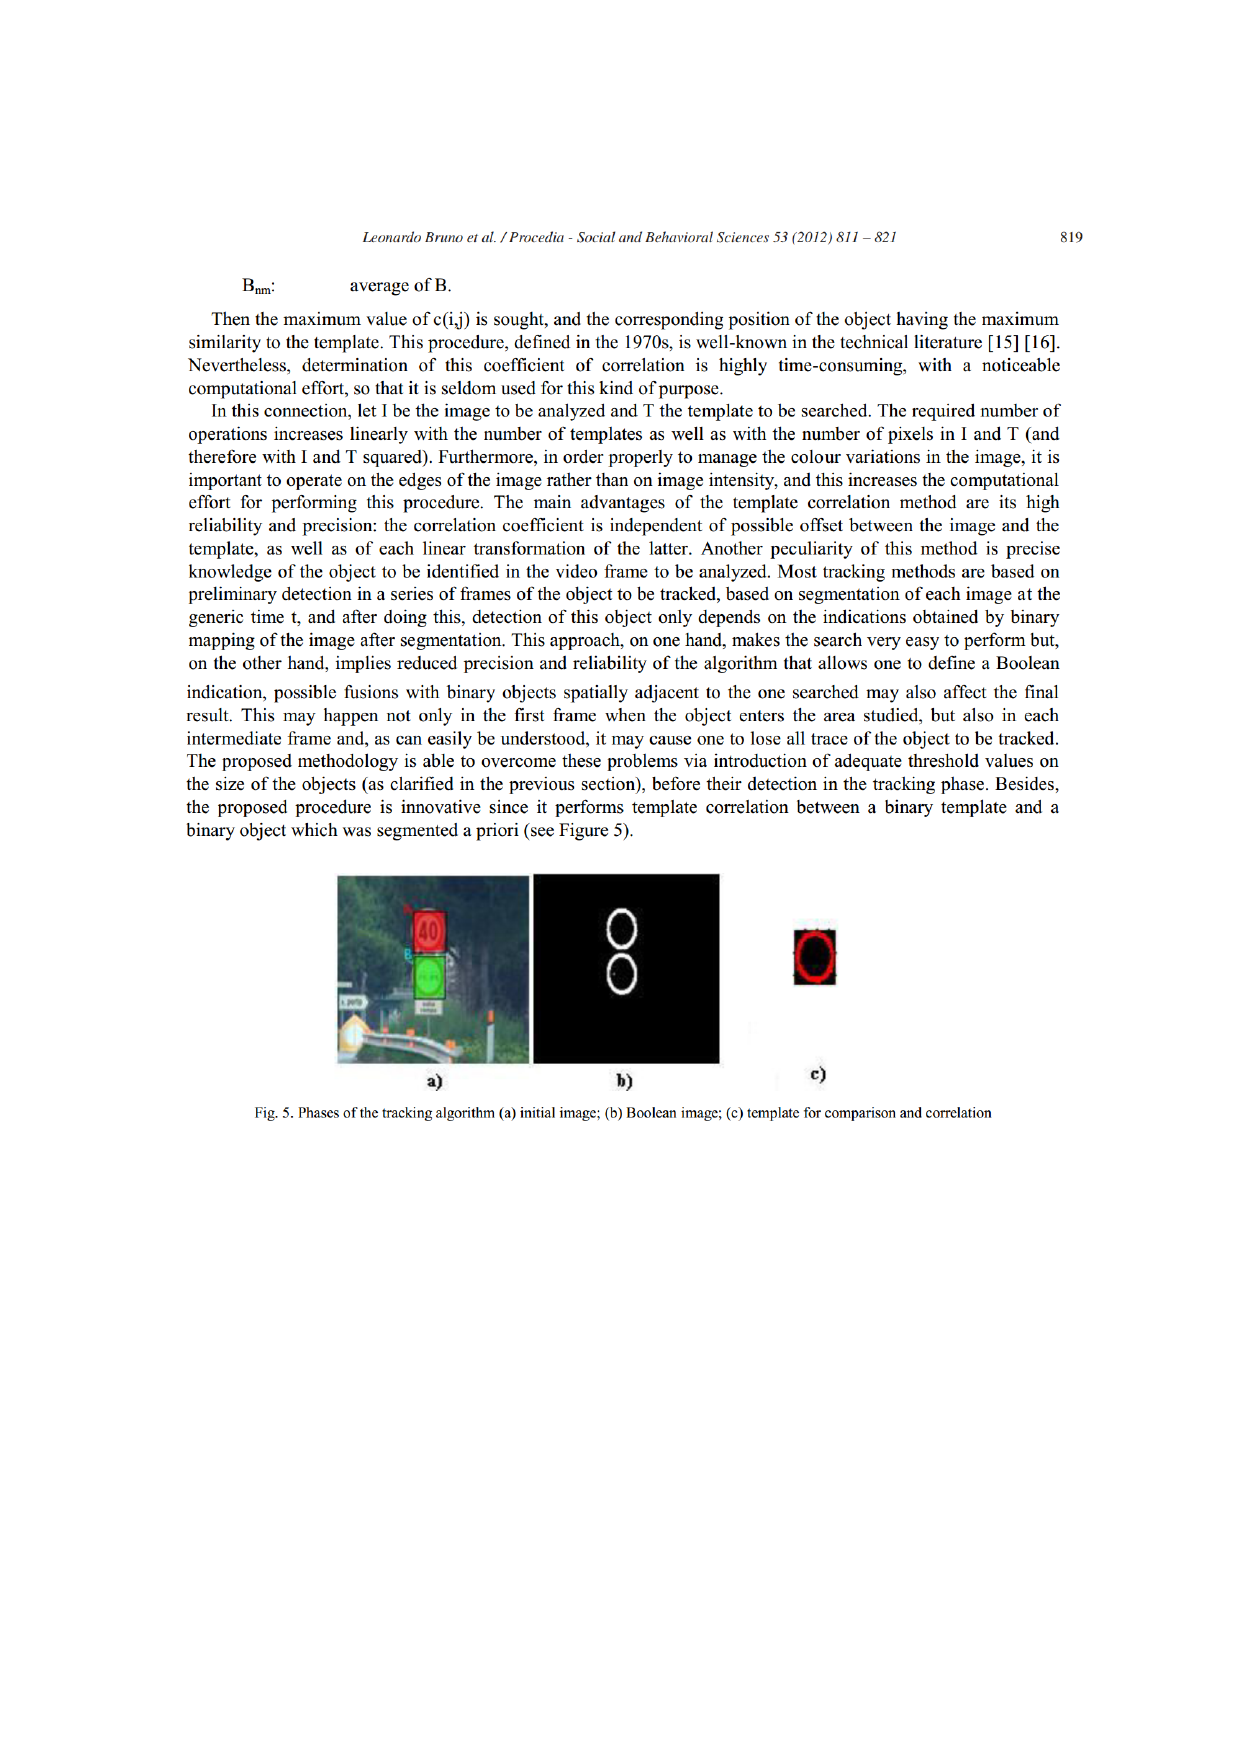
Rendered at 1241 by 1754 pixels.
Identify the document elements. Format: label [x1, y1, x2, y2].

picture [112, 682, 1144, 1128]
picture [112, 162, 1144, 673]
